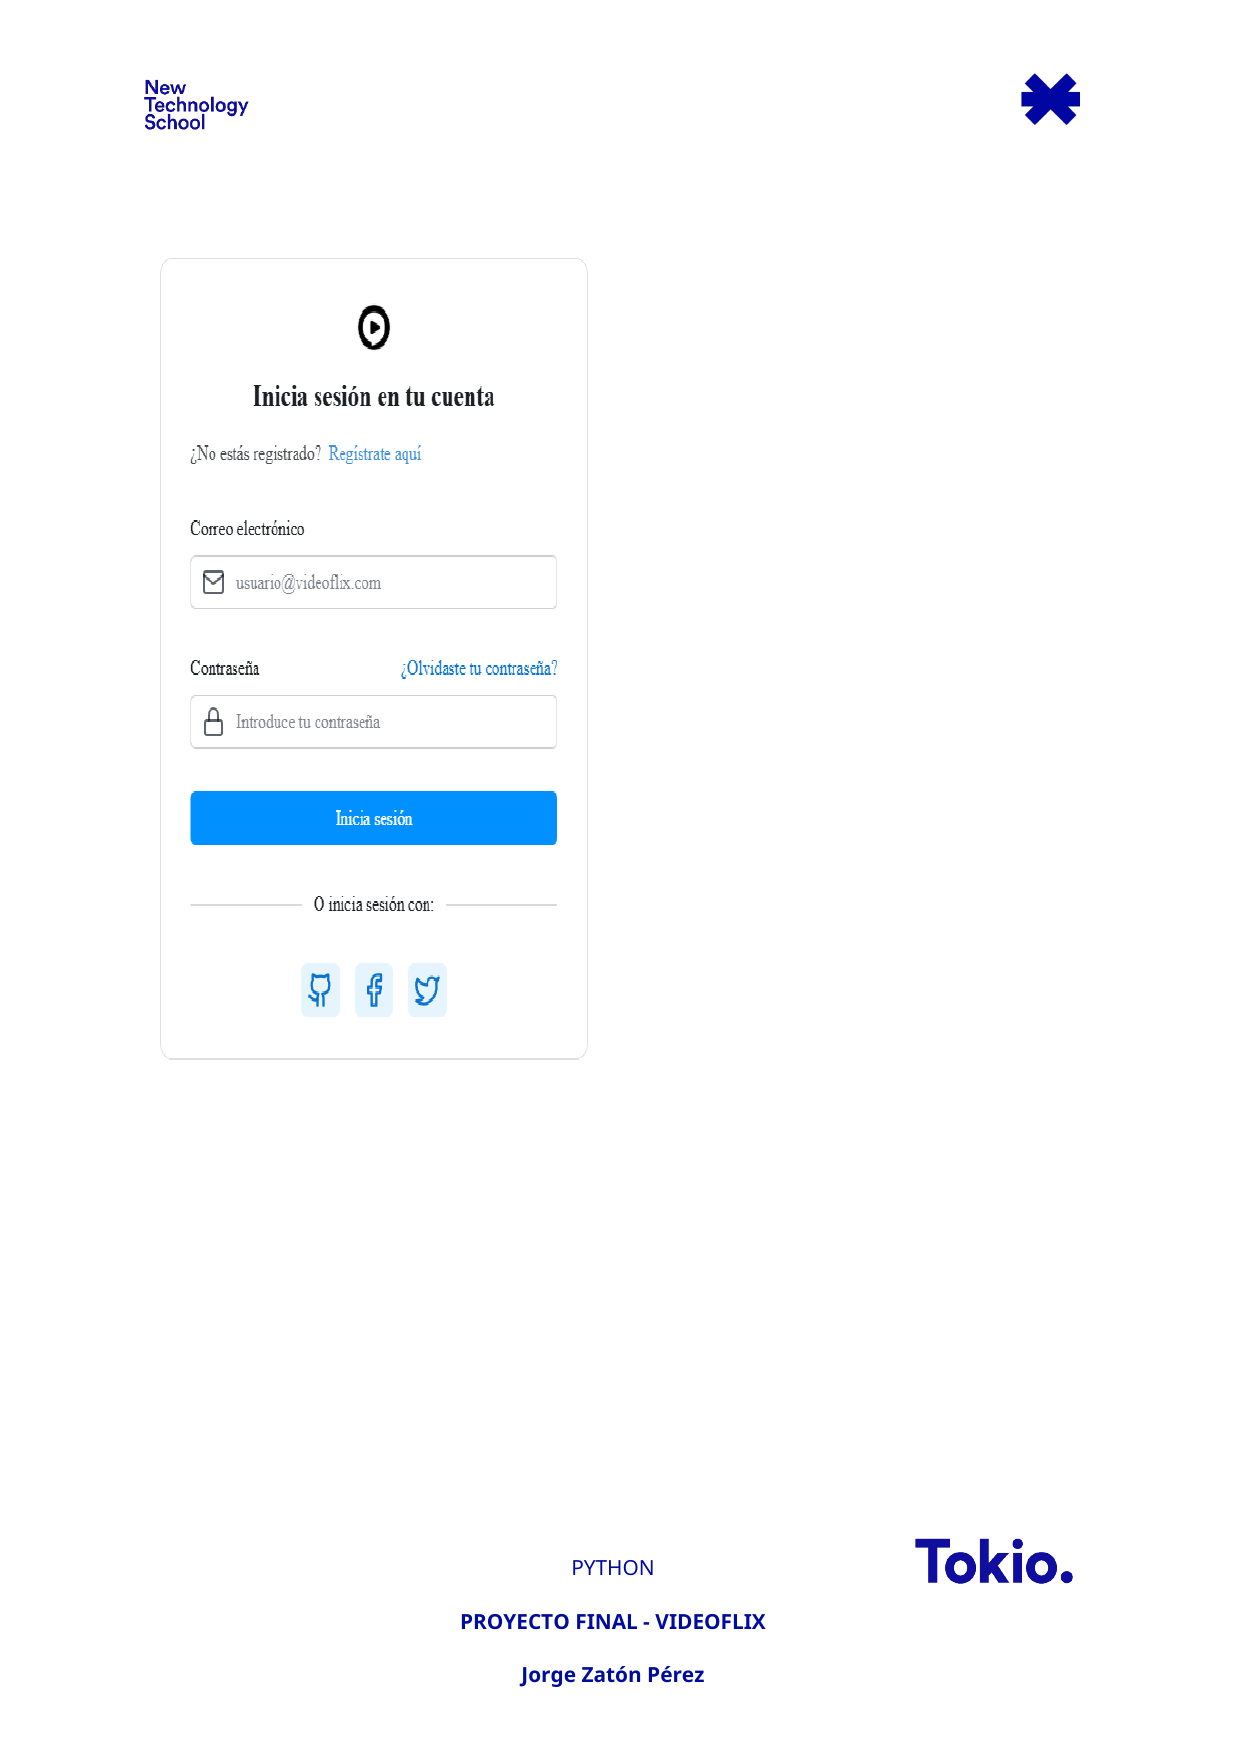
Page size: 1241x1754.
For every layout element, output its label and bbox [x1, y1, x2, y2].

picture [139, 74, 253, 134]
picture [147, 251, 600, 1067]
picture [908, 1516, 1078, 1605]
picture [1022, 74, 1080, 125]
